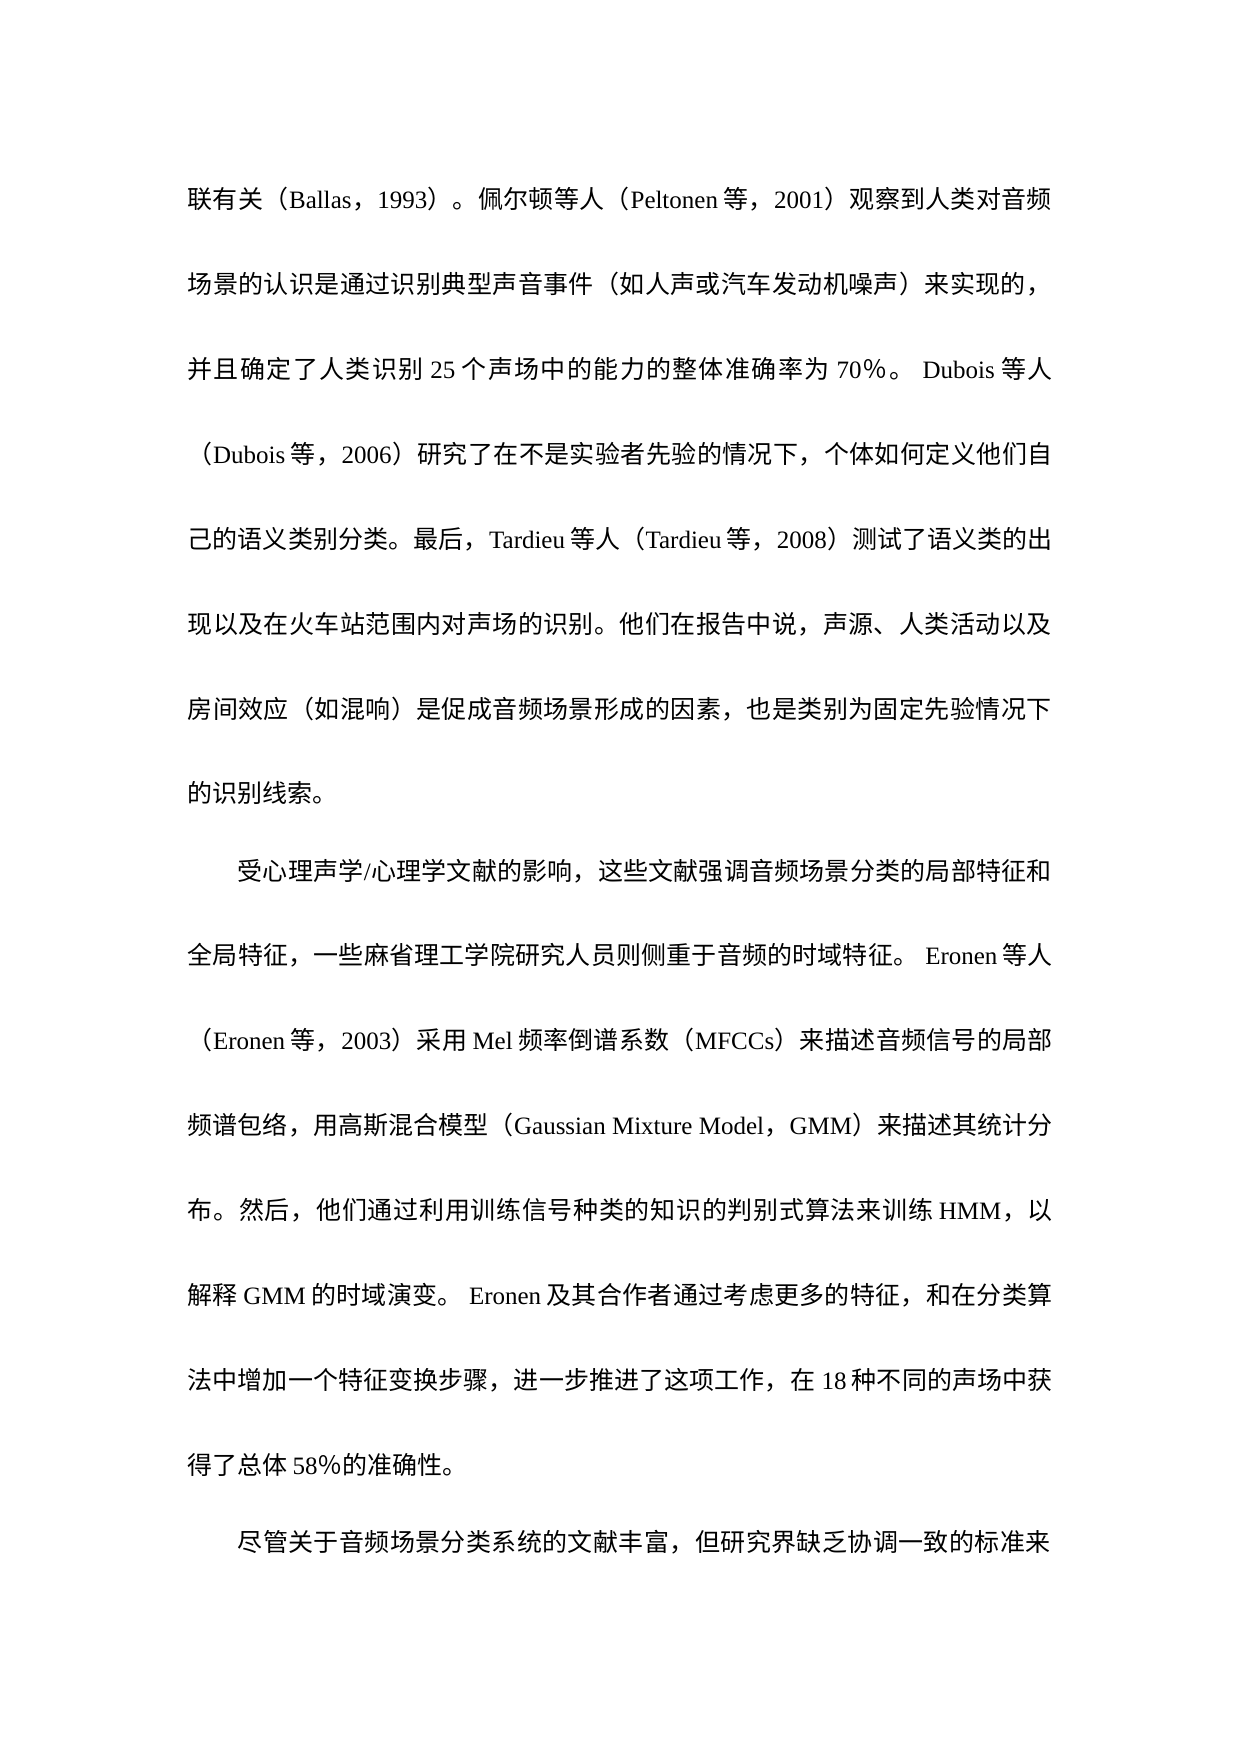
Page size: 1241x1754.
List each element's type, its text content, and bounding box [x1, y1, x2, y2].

text 受心理声学/心理学文献的影响，这些文献强调音频场景分类的局部特征和全局特征，一些麻省理工学院研究人员则侧重于音频的时域特征。 Eronen等人（Eronen等，2003）采用Mel频率倒谱系数（MFCCs）来描述音频信号的局部频谱包络，用高斯混合模型（Gaussian Mixture Model，GMM）来描述其统计分布。然后，他们通过利用训练信号种类的知识的判别式算法来训练HMM，以解释GMM的时域演变。 Eronen及其合作者通过考虑更多的特征，和在分类算法中增加一个特征变换步骤，进一步推进了这项工作，在18种不同的声场中获得了总体58％的准确性。 [187, 835, 1053, 1497]
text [187, 164, 1053, 826]
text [187, 1506, 1053, 1574]
